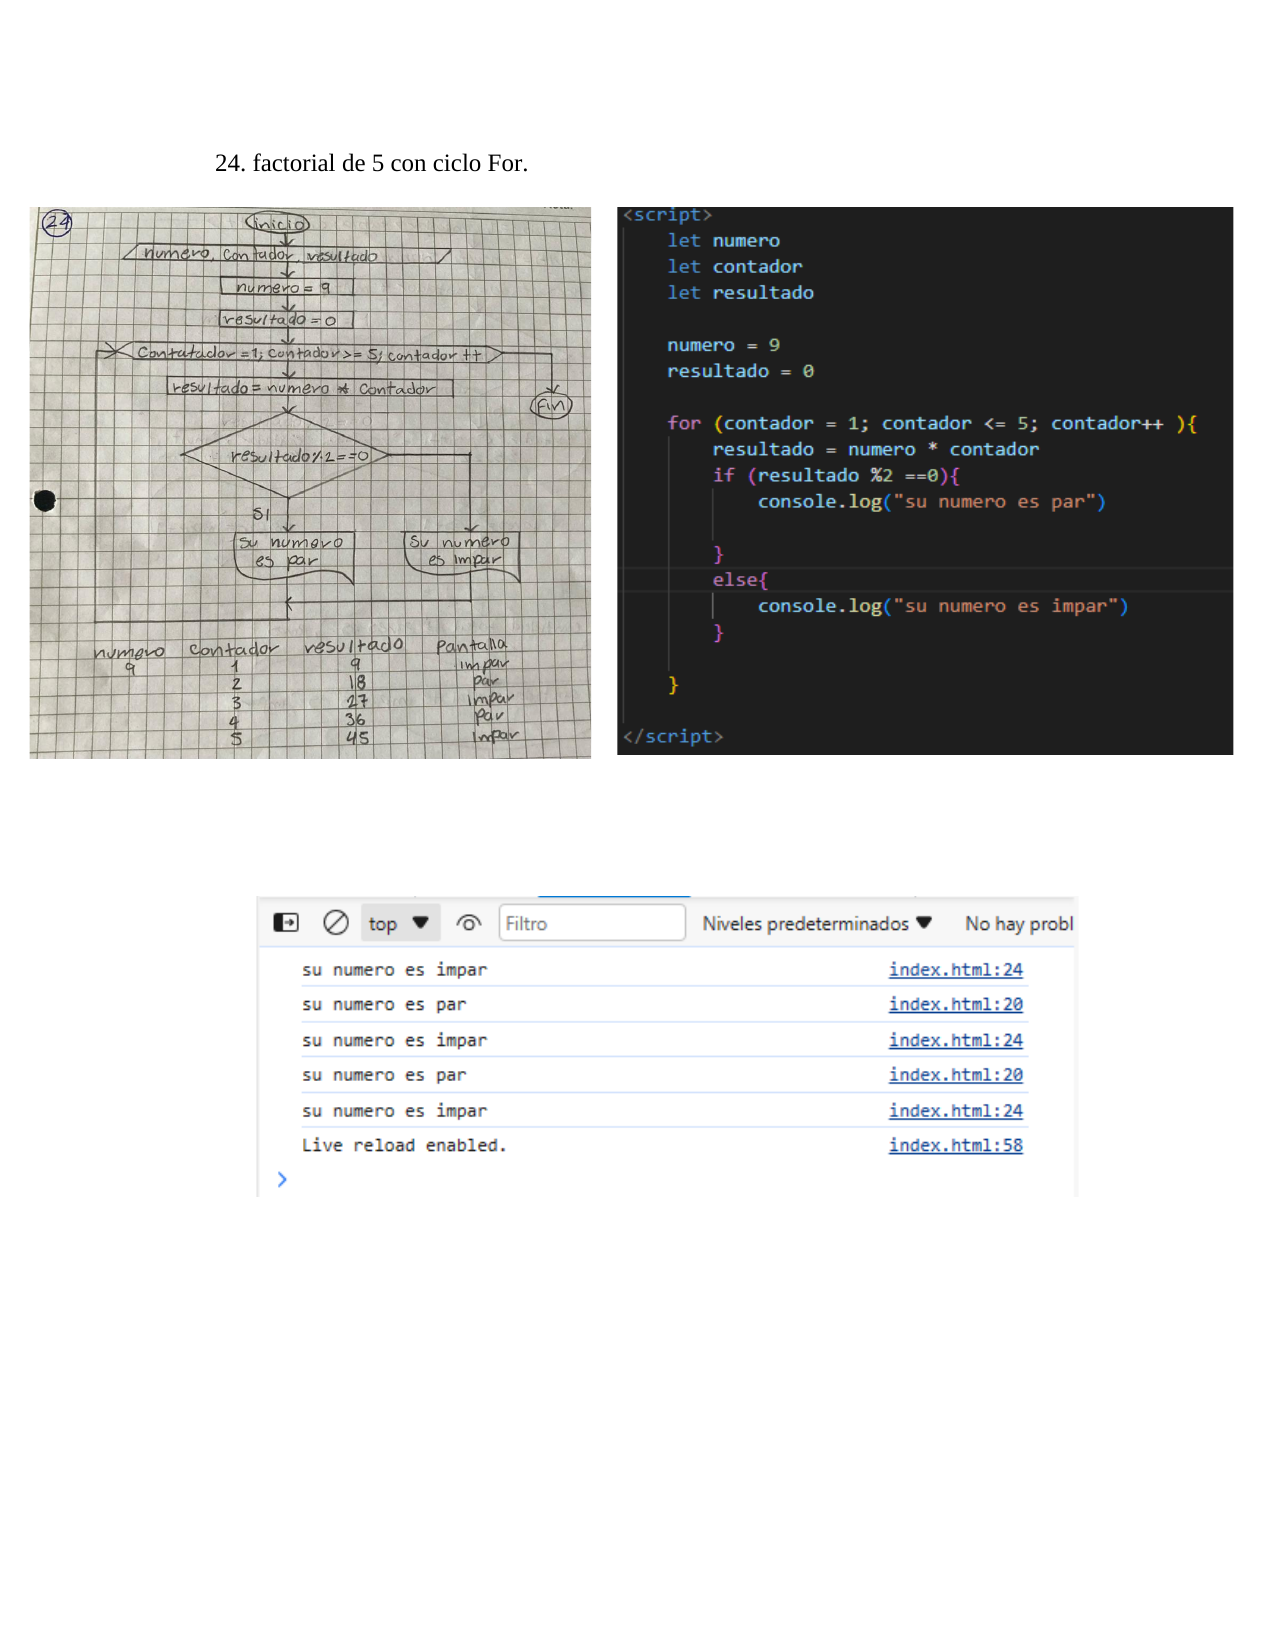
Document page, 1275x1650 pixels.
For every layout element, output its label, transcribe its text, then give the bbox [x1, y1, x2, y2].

picture [29, 207, 592, 759]
list factorial de 5 con ciclo For. [215, 148, 1098, 176]
picture [252, 896, 1079, 1197]
picture [617, 207, 1234, 755]
